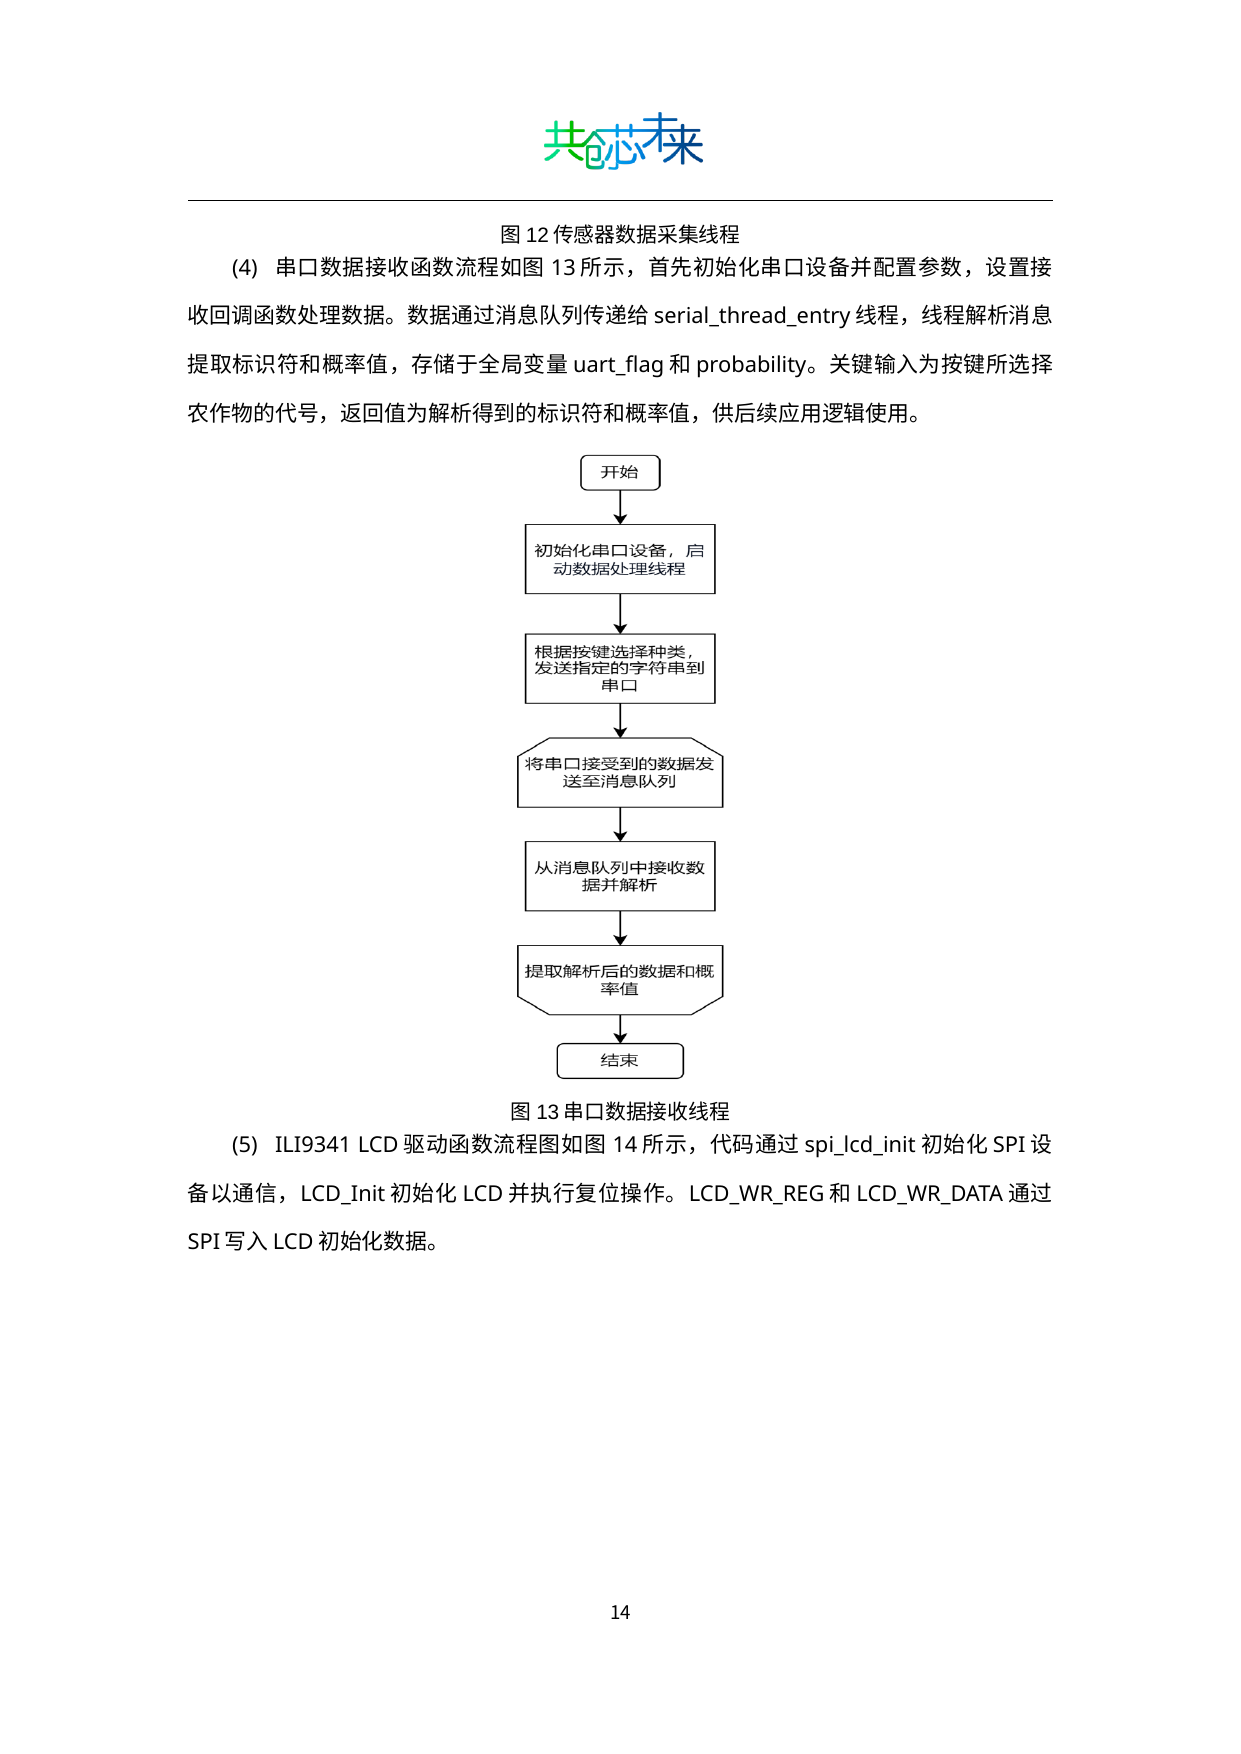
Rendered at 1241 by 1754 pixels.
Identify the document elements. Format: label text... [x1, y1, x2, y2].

list 串口数据接收函数流程如图 13所示，首先初始化串口设备并配置参数，设置接收回调函数处理数据。数据通过消息队列传递给serial_thread_entry线程，线程解析消息提取标识符和概率值，存储于全局变量uart_flag和probability。关键输入为按键所选择农作物的代号，返回值为解析得到的标识符和概率值，供后续应用逻辑使用。 [187, 249, 1053, 428]
picture [501, 444, 739, 1090]
text 图 13串口数据接收线程 [187, 1094, 1053, 1127]
list ILI9341 LCD驱动函数流程图如图 14所示，代码通过spi_lcd_init初始化SPI设备以通信，LCD_Init初始化LCD并执行复位操作。LCD_WR_REG和LCD_WR_DATA通过SPI写入LCD初始化数据。 [187, 1127, 1053, 1257]
text 图 12传感器数据采集线程 [187, 217, 1053, 249]
picture [510, 88, 730, 198]
